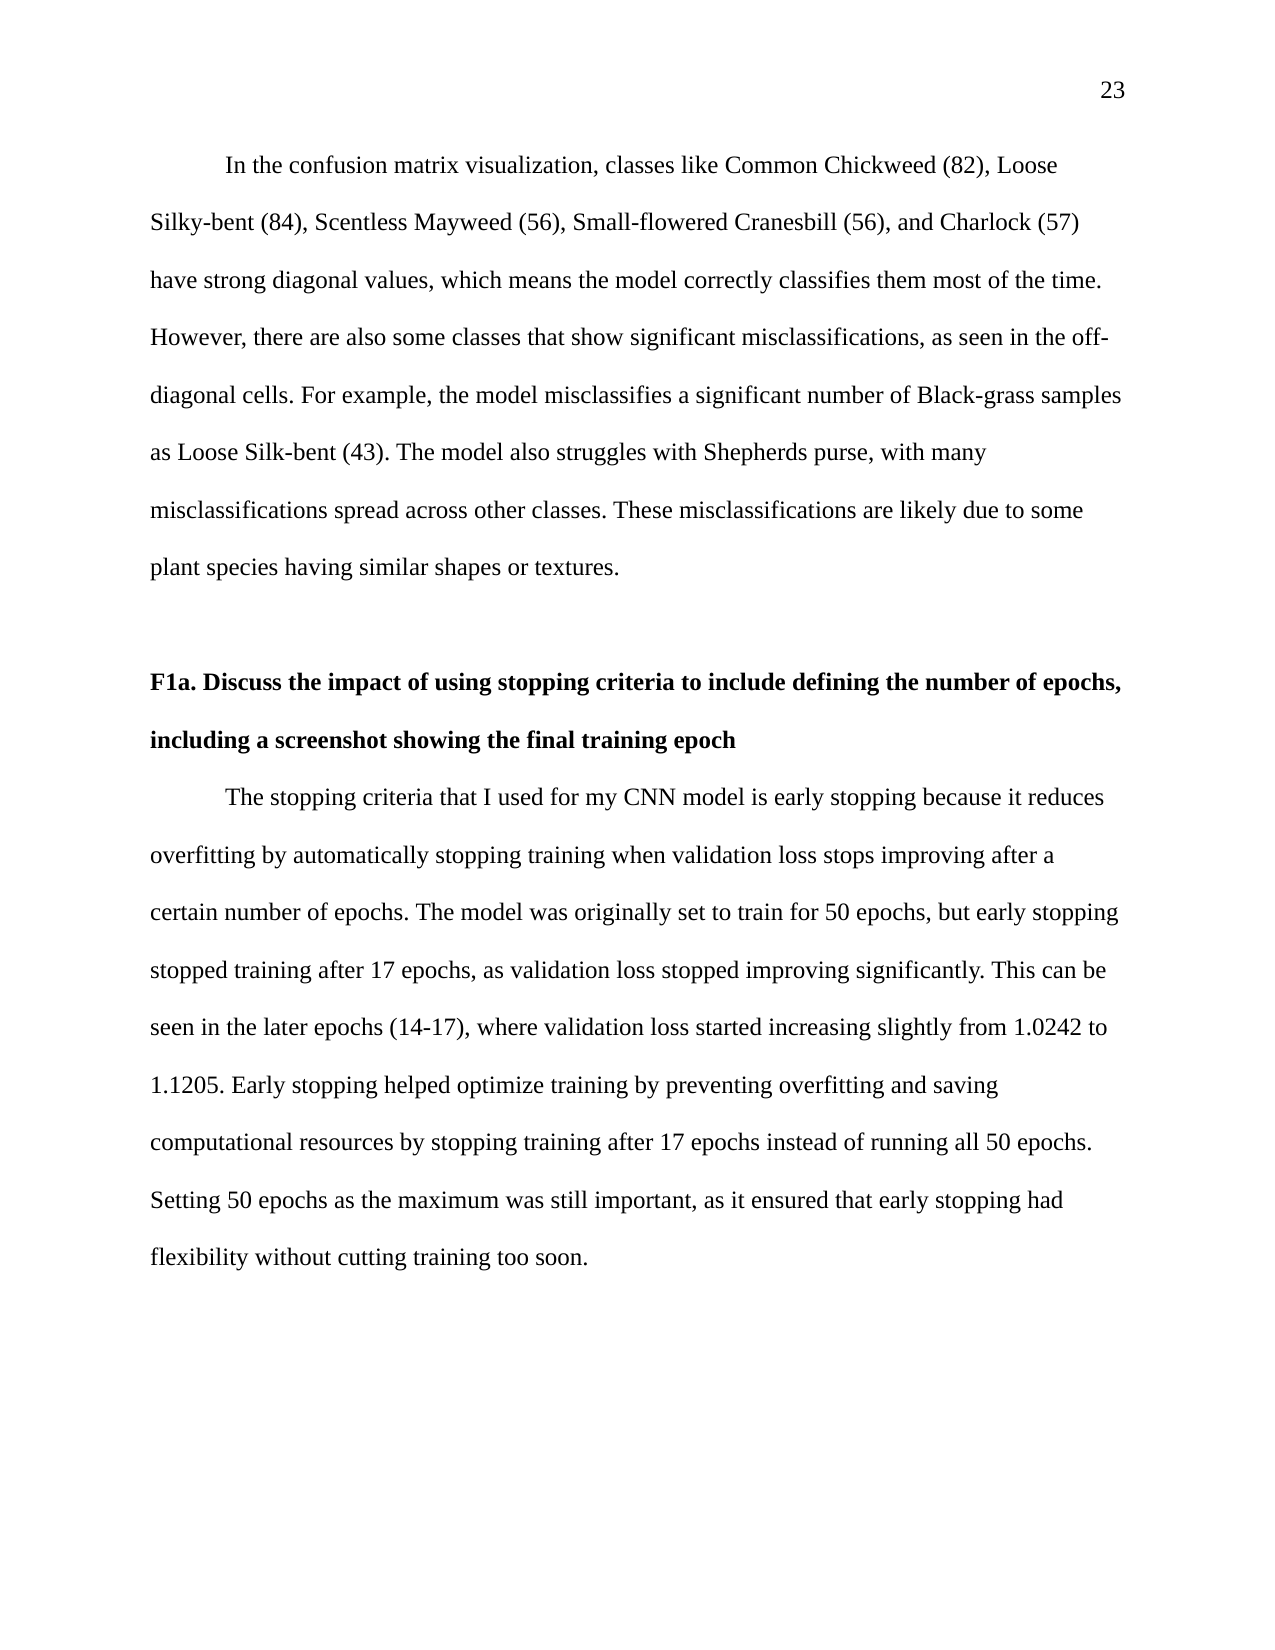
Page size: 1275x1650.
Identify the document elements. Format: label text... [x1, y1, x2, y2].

text In the confusion matrix visualization, classes like Common Chickweed (82), Loose Silky-bent (84), Scentless Mayweed (56), Small-flowered Cranesbill (56), and Charlock (57) have strong diagonal values, which means the model correctly classifies them most of the time. However, there are also some classes that show significant misclassifications, as seen in the off-diagonal cells. For example, the model misclassifies a significant number of Black-grass samples as Loose Silk-bent (43). The model also struggles with Shepherds purse, with many misclassifications spread across other classes. These misclassifications are likely due to some plant species having similar shapes or textures. [150, 150, 1125, 581]
text The stopping criteria that I used for my CNN model is early stopping because it reduces overfitting by automatically stopping training when validation loss stops improving after a certain number of epochs. The model was originally set to train for 50 epochs, but early stopping stopped training after 17 epochs, as validation loss stopped improving significantly. This can be seen in the later epochs (14-17), where validation loss started increasing slightly from 1.0242 to 1.1205. Early stopping helped optimize training by preventing overfitting and saving computational resources by stopping training after 17 epochs instead of running all 50 epochs. Setting 50 epochs as the maximum was still important, as it ensured that early stopping had flexibility without cutting training too soon. [150, 782, 1125, 1271]
text F1a. Discuss the impact of using stopping criteria to include defining the number of epochs, including a screenshot showing the final training epoch [150, 667, 1125, 754]
